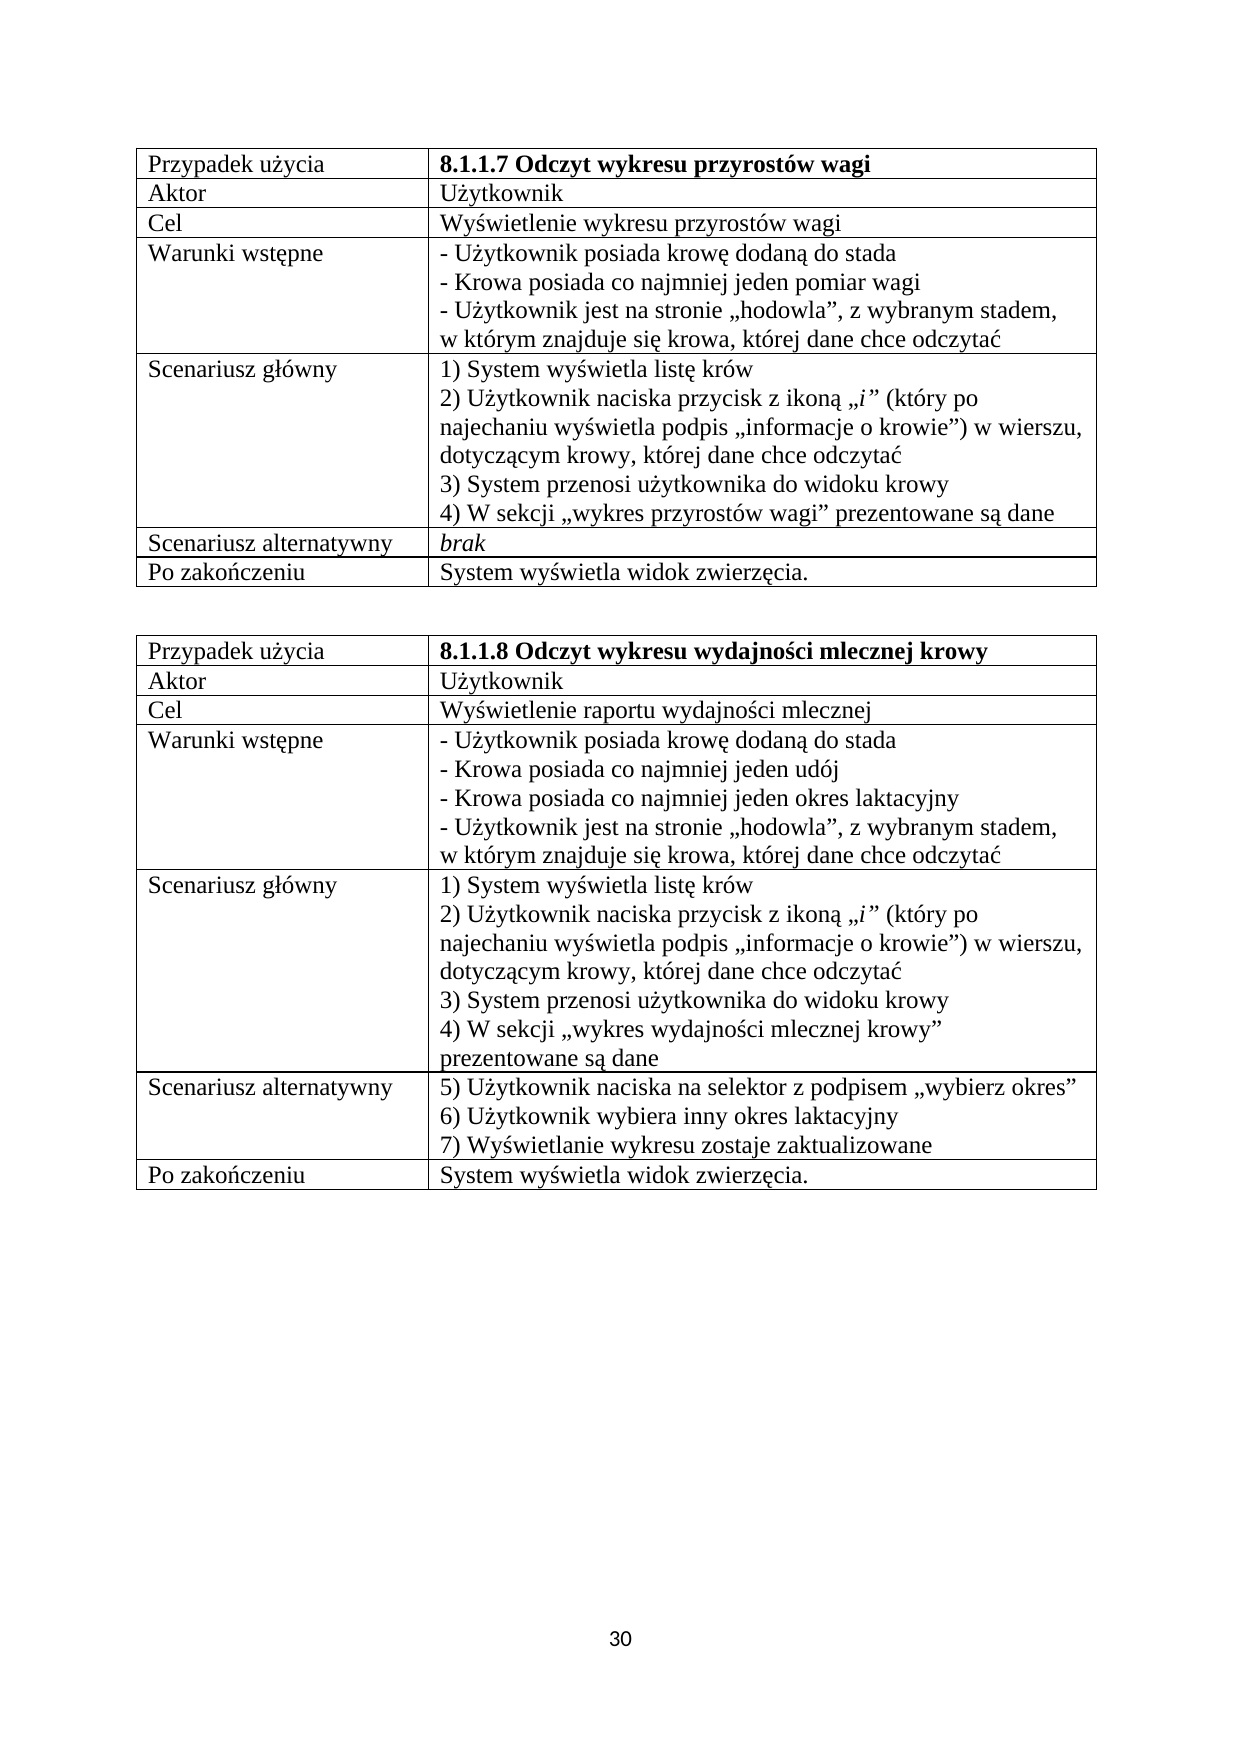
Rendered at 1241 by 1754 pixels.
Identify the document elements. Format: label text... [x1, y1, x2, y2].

table_header Przypadek użycia [137, 636, 428, 665]
table_cell Wyświetlenie wykresu przyrostów wagi [429, 208, 1096, 237]
table_cell Scenariusz główny [137, 870, 428, 1071]
table_cell Scenariusz alternatywny [137, 528, 428, 556]
table_cell System wyświetla widok zwierzęcia. [429, 558, 1096, 586]
table_cell 1) System wyświetla listę krów 2) Użytkownik naciska przycisk z ikoną „i” (który po najechaniu wyświetla podpis „informacje o krowie”) w wierszu, dotyczącym krowy, której dane chce odczytać 3) System przenosi użytkownika do widoku krowy 4) W sekcji „wykres wydajności mlecznej krowy” prezentowane są dane [429, 870, 1096, 1071]
table_cell Warunki wstępne [137, 725, 428, 869]
table_cell System wyświetla widok zwierzęcia. [429, 1160, 1096, 1188]
table_cell Aktor [137, 666, 428, 694]
table_cell 1) System wyświetla listę krów 2) Użytkownik naciska przycisk z ikoną „i” (który po najechaniu wyświetla podpis „informacje o krowie”) w wierszu, dotyczącym krowy, której dane chce odczytać 3) System przenosi użytkownika do widoku krowy 4) W sekcji „wykres przyrostów wagi” prezentowane są dane [429, 354, 1096, 527]
table_cell brak [429, 528, 1096, 556]
table_cell - Użytkownik posiada krowę dodaną do stada - Krowa posiada co najmniej jeden udój - Krowa posiada co najmniej jeden okres laktacyjny - Użytkownik jest na stronie „hodowla”, z wybranym stadem, w którym znajduje się krowa, której dane chce odczytać [429, 725, 1096, 869]
table_header Przypadek użycia [137, 149, 428, 177]
table_cell Aktor [137, 179, 428, 207]
table_cell Cel [137, 208, 428, 237]
table_header 8.1.1.8 Odczyt wykresu wydajności mlecznej krowy [429, 636, 1096, 665]
table_cell Po zakończeniu [137, 558, 428, 586]
table_cell - Użytkownik posiada krowę dodaną do stada - Krowa posiada co najmniej jeden pomiar wagi - Użytkownik jest na stronie „hodowla”, z wybranym stadem, w którym znajduje się krowa, której dane chce odczytać [429, 238, 1096, 353]
table_cell Scenariusz alternatywny [137, 1073, 428, 1159]
table_cell Scenariusz główny [137, 354, 428, 527]
table_cell Cel [137, 696, 428, 724]
table_cell Użytkownik [429, 666, 1096, 694]
table_cell Wyświetlenie raportu wydajności mlecznej [429, 696, 1096, 724]
table_cell 5) Użytkownik naciska na selektor z podpisem „wybierz okres” 6) Użytkownik wybiera inny okres laktacyjny 7) Wyświetlanie wykresu zostaje zaktualizowane [429, 1073, 1096, 1159]
table_header 8.1.1.7 Odczyt wykresu przyrostów wagi [429, 149, 1096, 177]
table_cell Warunki wstępne [137, 238, 428, 353]
table_cell Po zakończeniu [137, 1160, 428, 1188]
table_cell Użytkownik [429, 179, 1096, 207]
